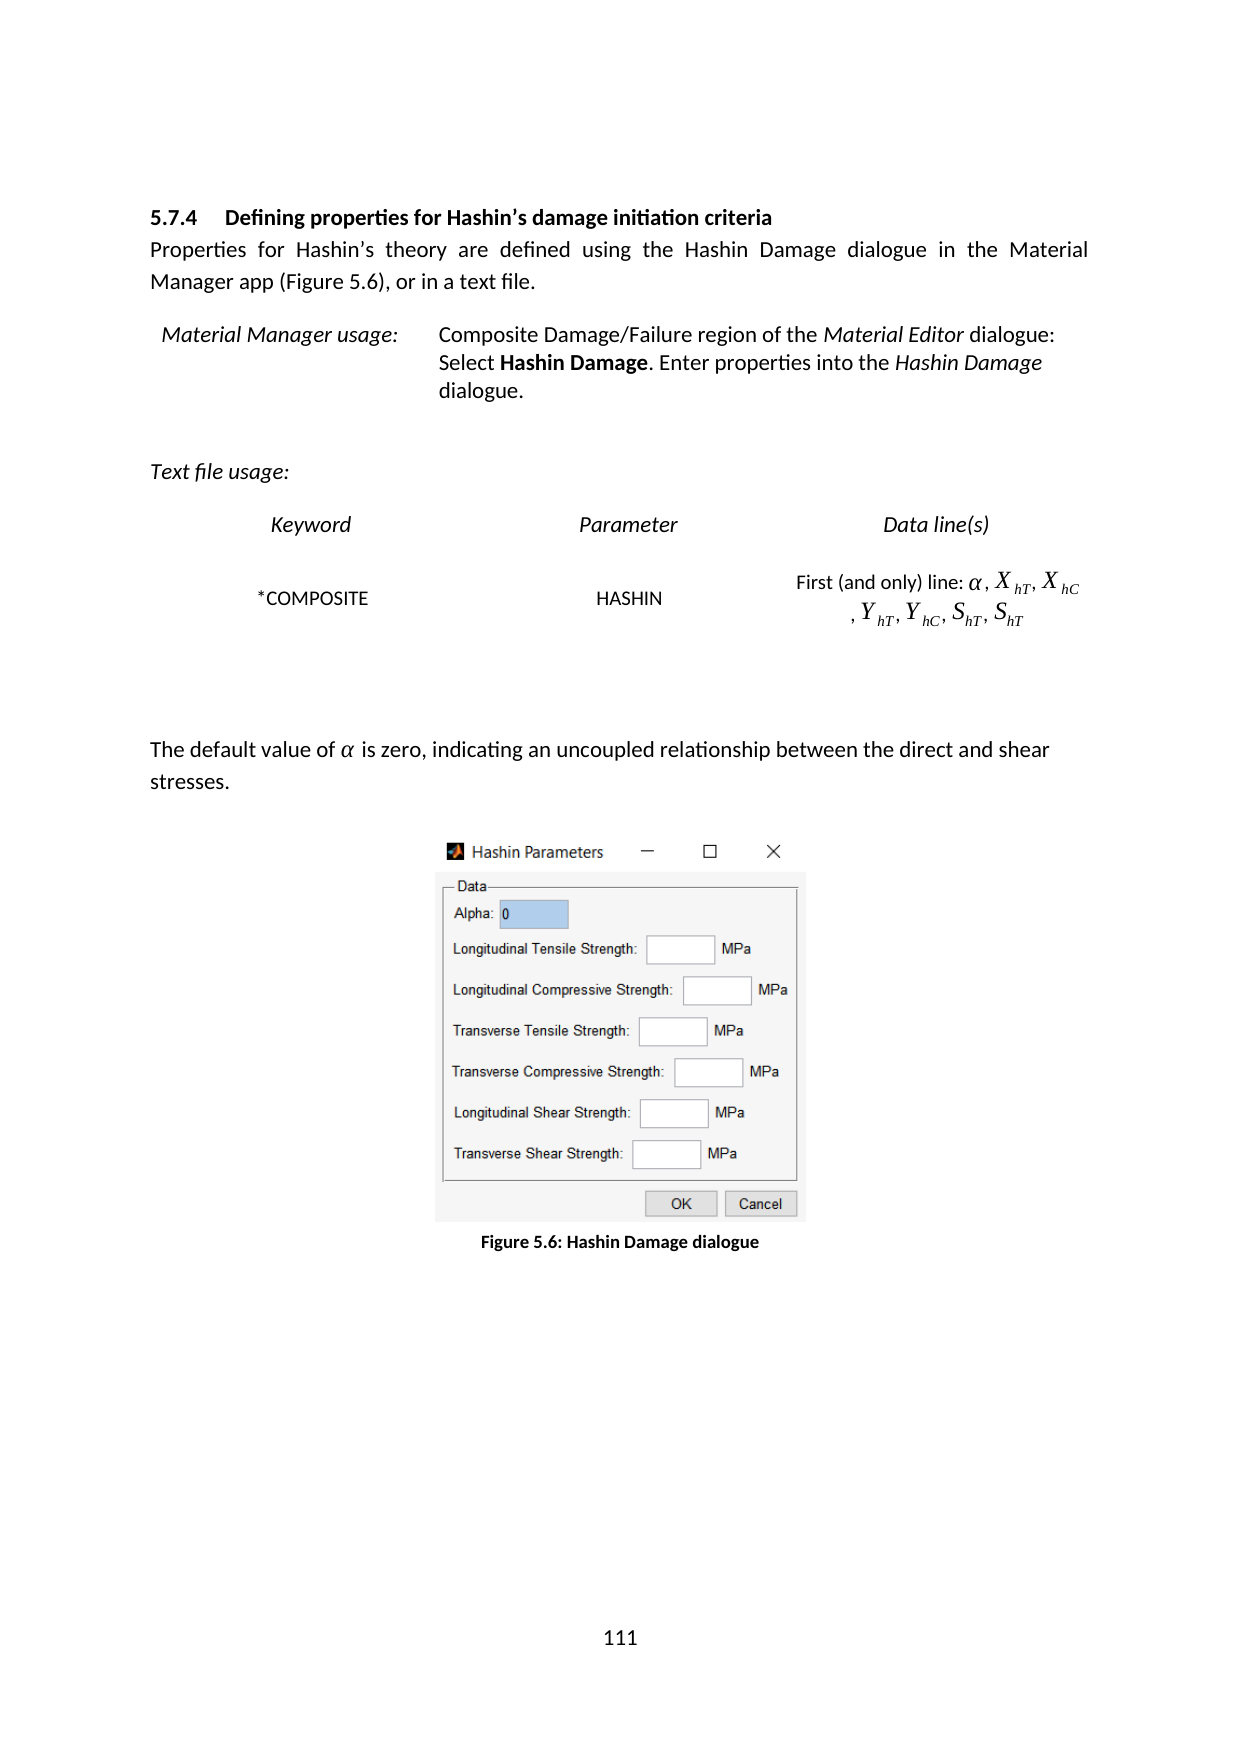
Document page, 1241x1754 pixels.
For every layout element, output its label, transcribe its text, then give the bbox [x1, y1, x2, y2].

text Text file usage: [150, 457, 1090, 486]
text The default value of is zero, indicating an uncoupled relationship between the direct and shear stresses. [150, 735, 1090, 796]
text Properties for Hashin’s theory are defined using the Hashin Damage dialogue in the Material Manager app (Figure 5.6), or in a text file. [150, 235, 1090, 295]
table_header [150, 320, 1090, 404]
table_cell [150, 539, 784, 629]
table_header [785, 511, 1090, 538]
picture [435, 832, 806, 1222]
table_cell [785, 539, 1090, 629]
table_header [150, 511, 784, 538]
subtitle 5.7.4 Defining properties for Hashin’s damage initiation criteria [150, 203, 1090, 231]
